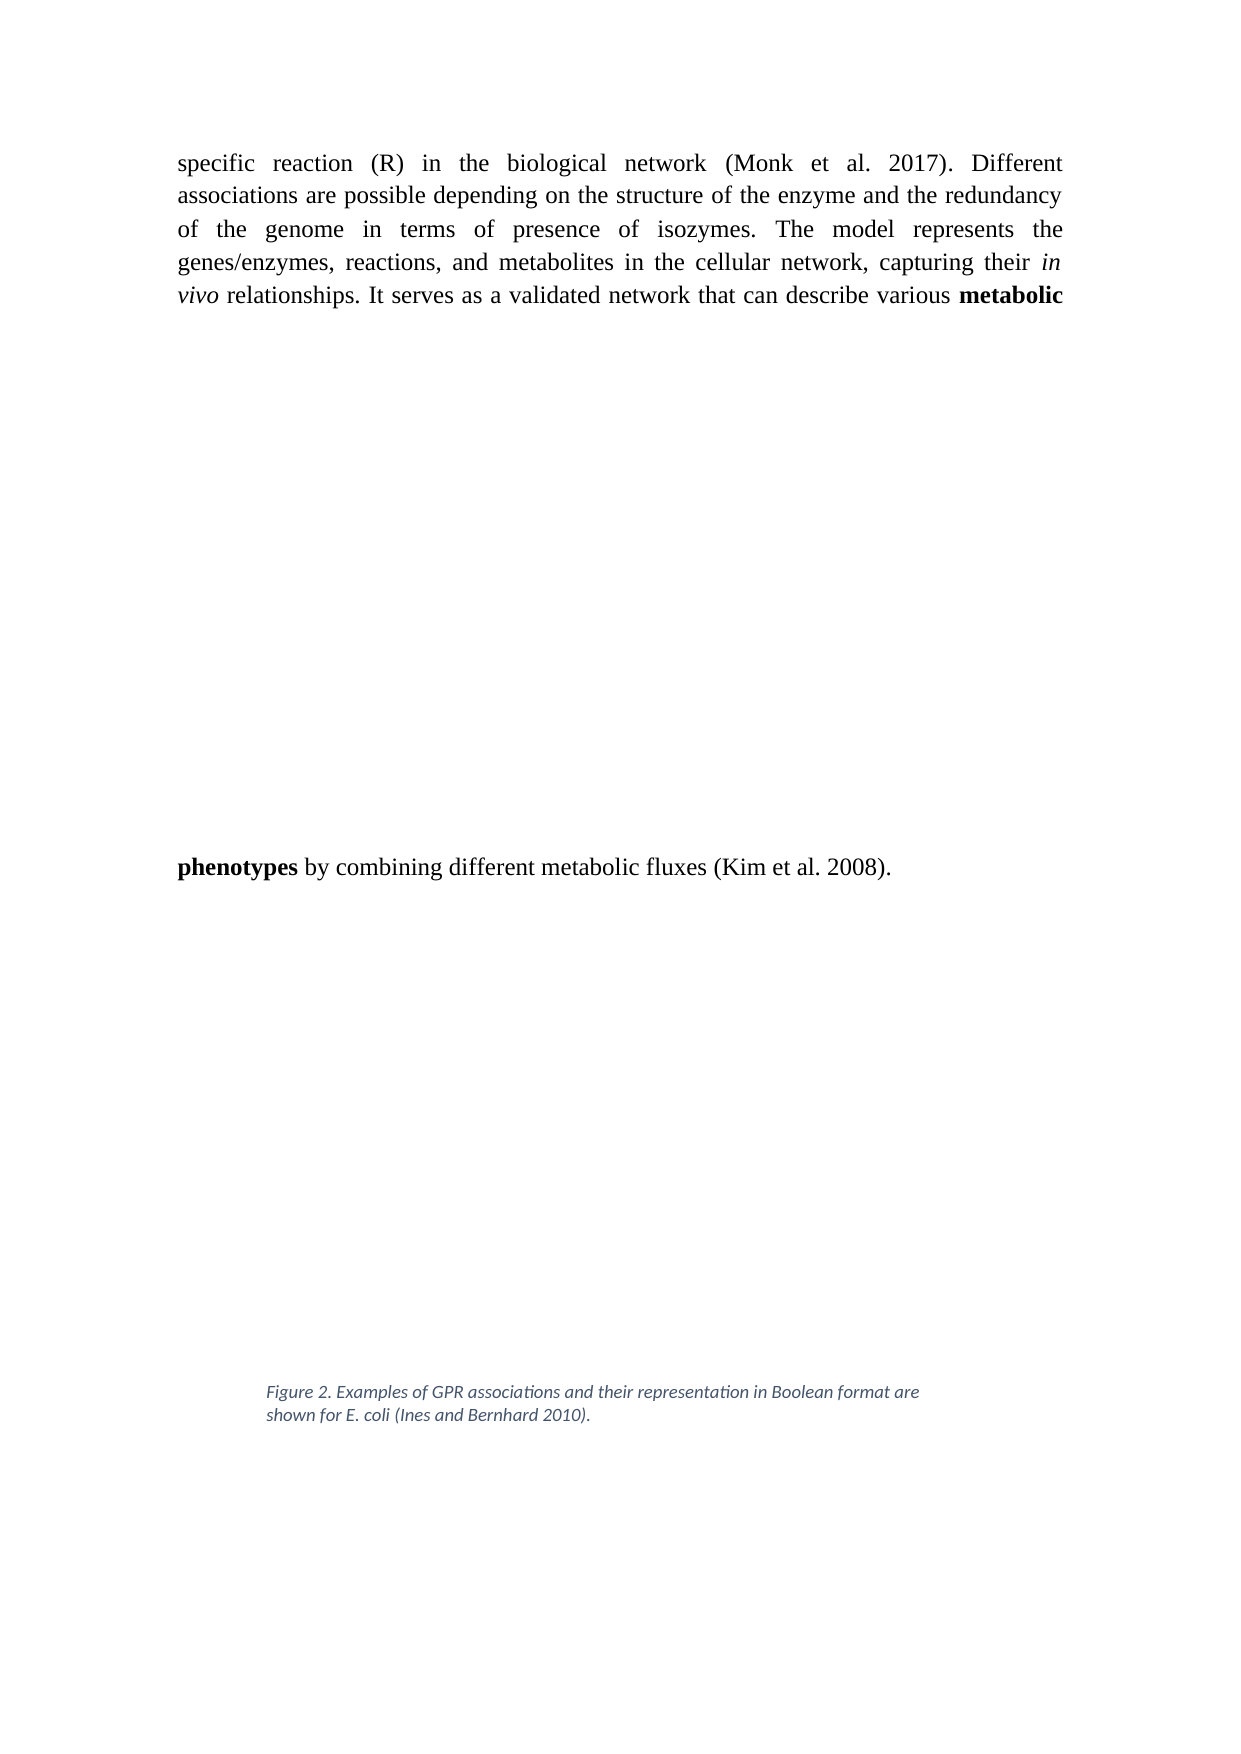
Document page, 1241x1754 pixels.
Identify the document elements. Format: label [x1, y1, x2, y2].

text [177, 148, 1063, 880]
